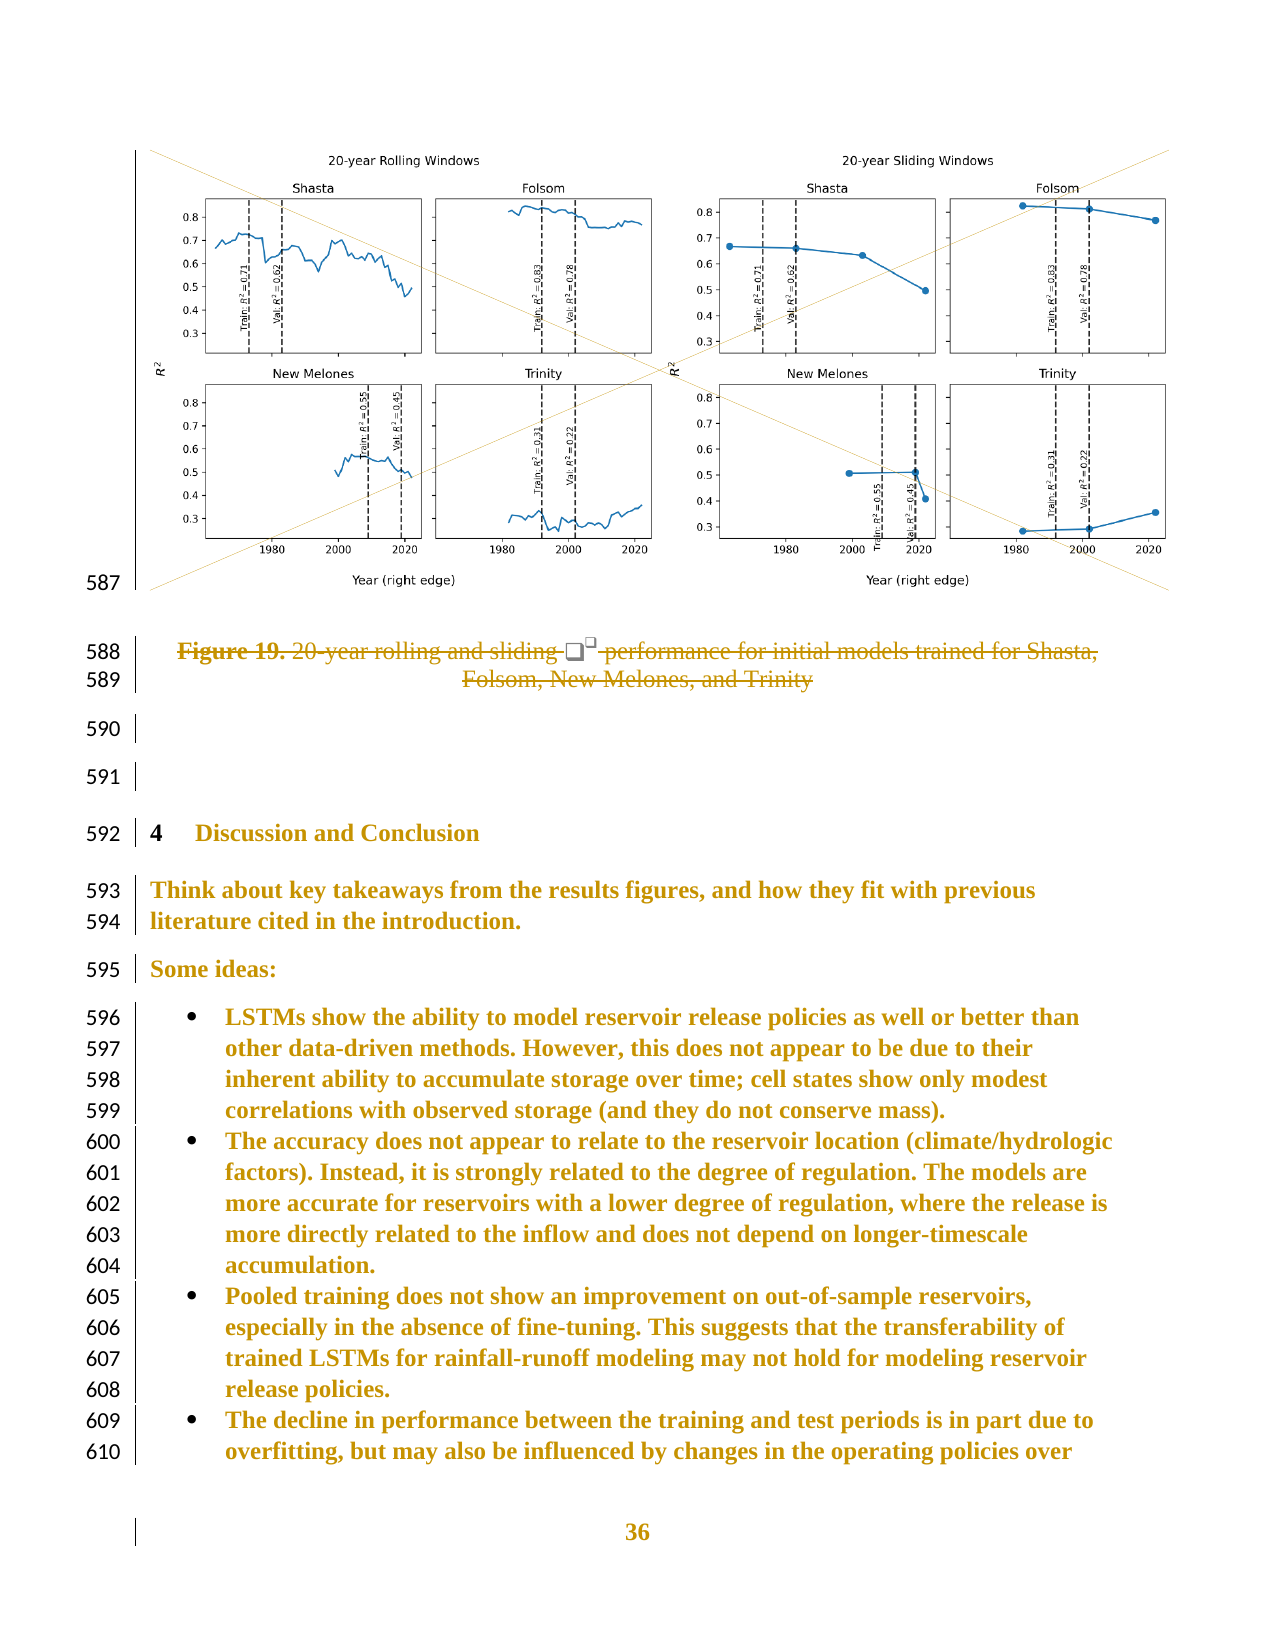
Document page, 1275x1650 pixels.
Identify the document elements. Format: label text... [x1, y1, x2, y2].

text Think about key takeaways from the results figures, and how they fit with previous literature cited in the introduction. [150, 875, 1125, 935]
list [187, 1405, 1125, 1465]
picture [153, 150, 1166, 369]
list The accuracy does not appear to relate to the reservoir location (climate/hydrologic factors). Instead, it is strongly related to the degree of regulation. The models are more accurate for reservoirs with a lower degree of regulation, where the release is more directly related to the inflow and does not depend on longer-timescale accumulation. [187, 1126, 1125, 1279]
picture [151, 371, 1167, 591]
subtitle Discussion and Conclusion [150, 818, 1125, 847]
picture [662, 151, 1169, 589]
list LSTMs show the ability to model reservoir release policies as well or better than other data-driven methods. However, this does not appear to be due to their inherent ability to accumulate storage over time; cell states show only modest correlations with observed storage (and they do not conserve mass). [187, 1002, 1125, 1124]
text Some ideas: [150, 954, 1125, 983]
picture [150, 151, 657, 589]
list Pooled training does not show an improvement on out-of-sample reservoirs, especially in the absence of fine-tuning. This suggests that the transferability of trained LSTMs for rainfall-runoff modeling may not hold for modeling reservoir release policies. [187, 1281, 1125, 1403]
